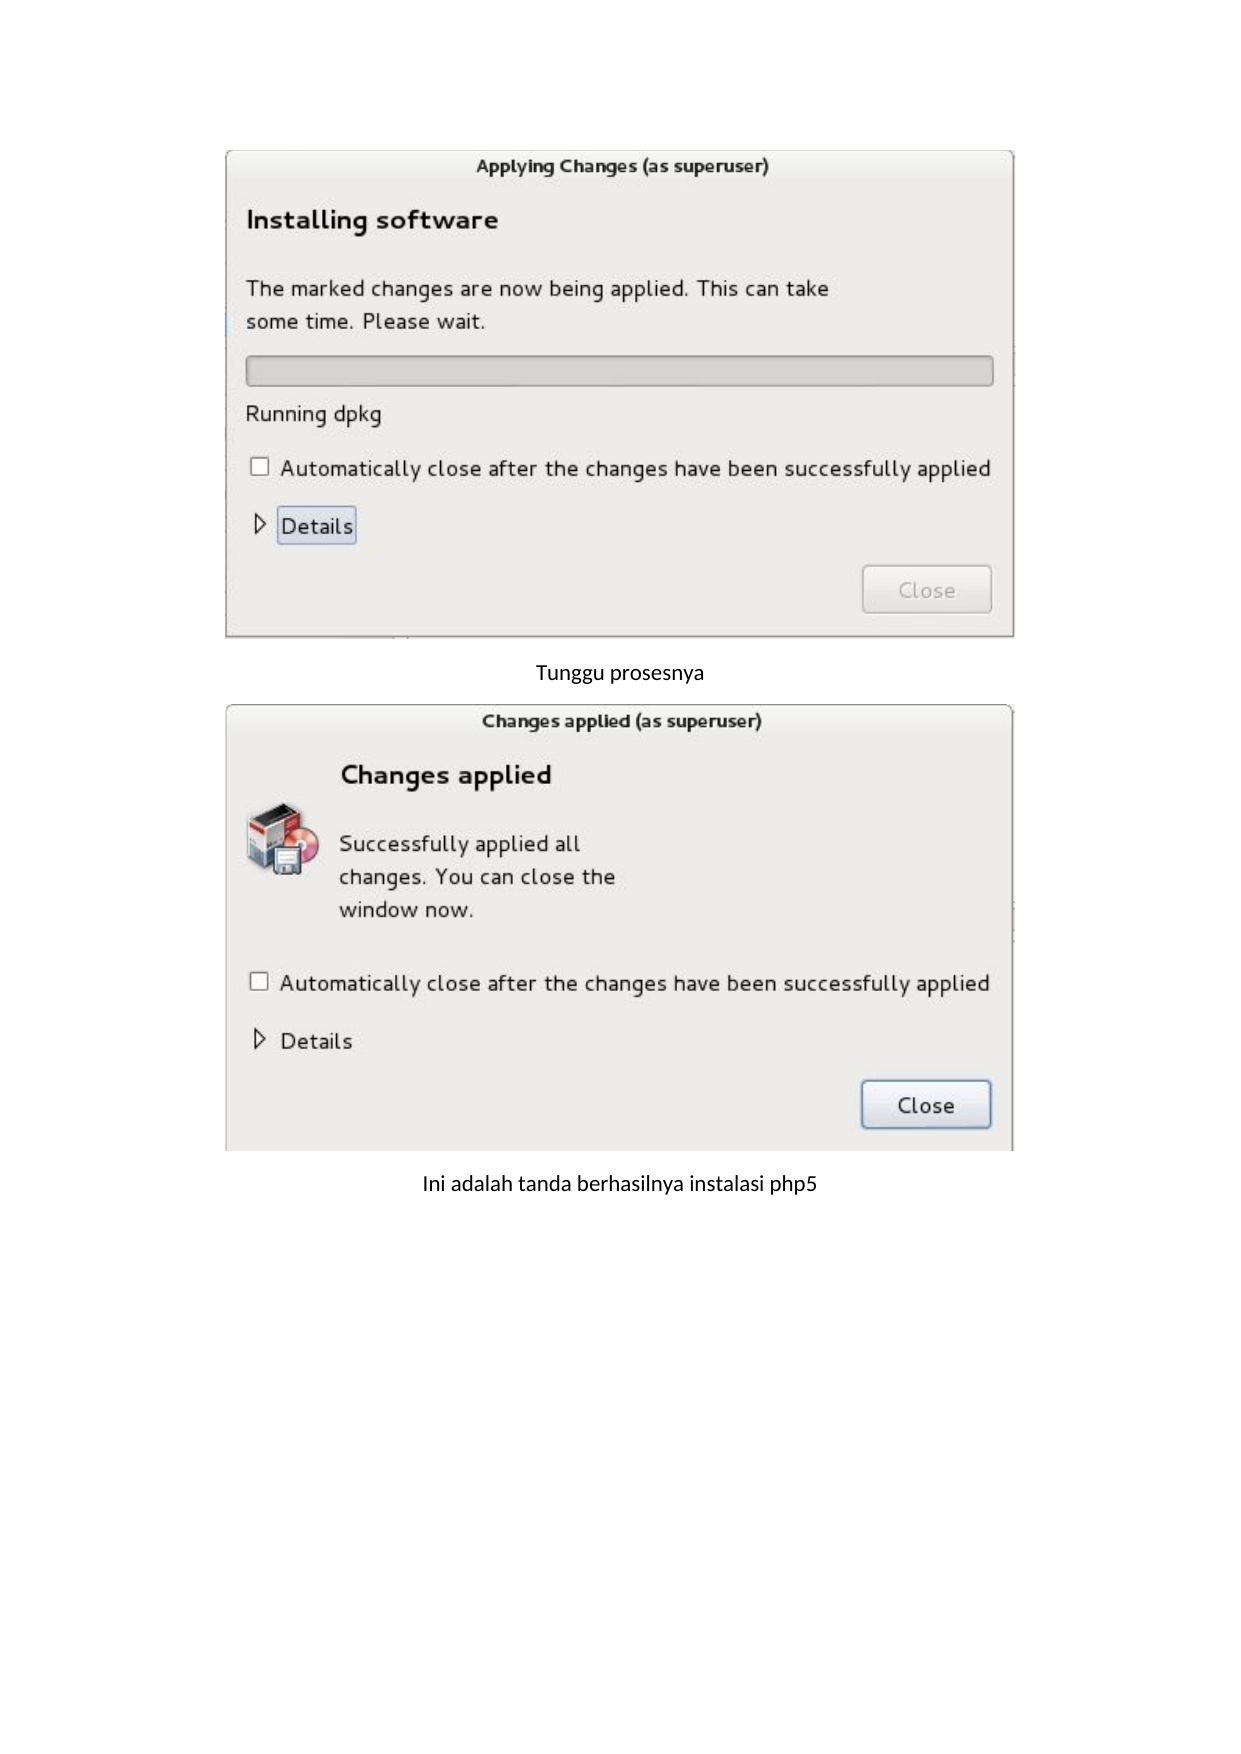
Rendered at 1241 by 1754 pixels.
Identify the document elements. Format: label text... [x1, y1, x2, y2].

text Tunggu prosesnya [150, 658, 1090, 686]
text Ini adalah tanda berhasilnya instalasi php5 [150, 1169, 1090, 1197]
picture [225, 704, 1015, 1151]
picture [224, 150, 1016, 639]
